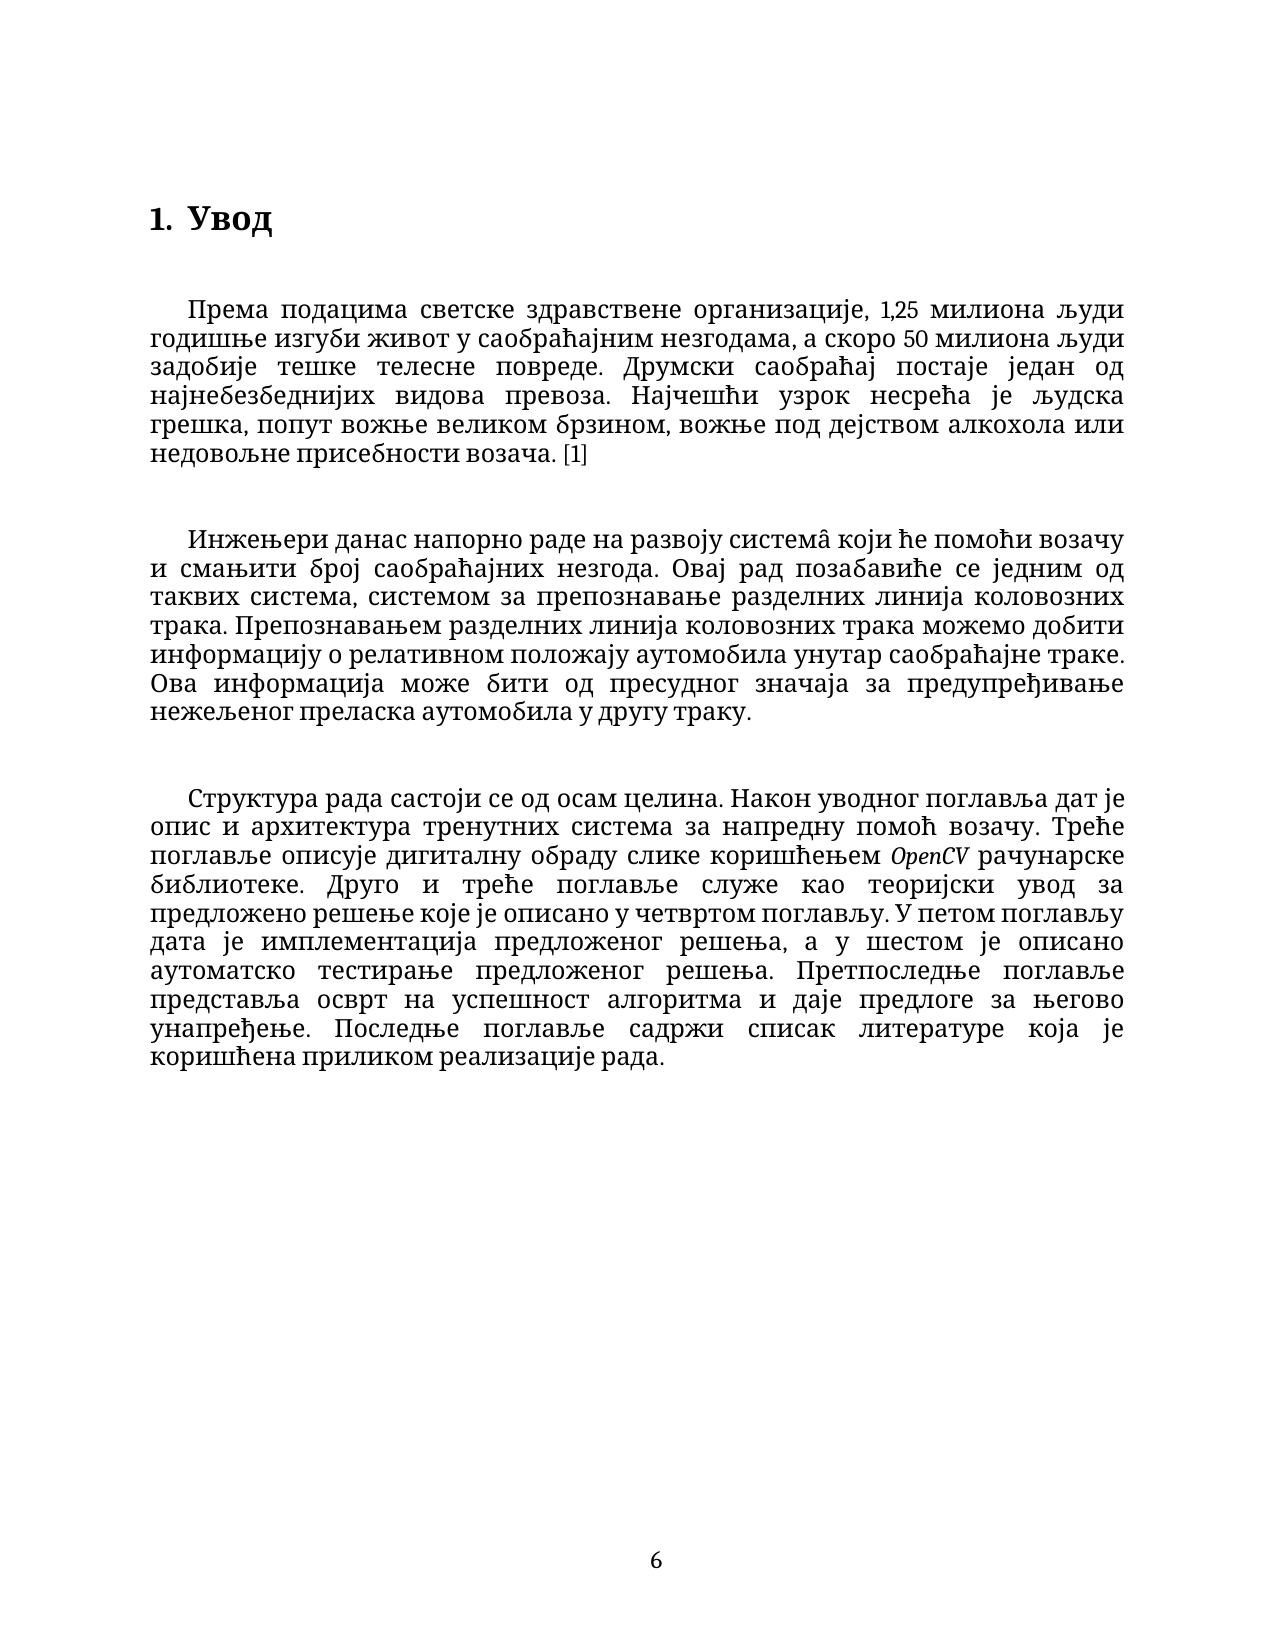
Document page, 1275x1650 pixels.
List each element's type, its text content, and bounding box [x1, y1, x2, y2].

text Према подацима светске здравствене организације, 1,25 милиона људи годишње изгуби живот у саобраћајним незгодама, а скоро 50 милиона људи задобије тешке телесне повреде. Друмски саобраћај постаје један од најнебезбеднијих видова превоза. Најчешћи узрок несрећа је људска грешка, попут вожње великом брзином, вожње под дејством алкохола или недовољне присебности возача. [1] [150, 296, 1125, 468]
text Инжењери данас напорно раде на развоју системȃ који ће помоћи возачу и смањити број саобраћајних незгода. Овај рад позабавиће се једним од таквих система, системом за препознавање разделних линија коловозних трака. Препознавањем разделних линија коловозних трака можемо добити информацију о релативном положају аутомобила унутар саобраћајне траке. Ова информација може бити од пресудног значаја за предупређивање нежељеног преласка аутомобила у другу траку. [150, 526, 1125, 727]
text Структура рада састоји се од осам целина. Након уводног поглавља дат је опис и архитектура тренутних система за напредну помоћ возачу. Треће поглавље описује дигиталну обраду слике коришћењем OpenCV рачунарске библиотеке. Друго и треће поглавље служе као теоријски увод за предложено решење које је описано у четвртом поглављу. У петом поглављу дата је имплементација предложеног решења, а у шестом је описано аутоматско тестирање предложеног решења. Претпоследње поглавље представља осврт на успешност алгоритма и даје предлоге за његово унапређење. Последње поглавље садржи списак литературе која је коришћена приликом реализације рада. [150, 784, 1125, 1072]
subtitle Увод [150, 200, 1125, 238]
